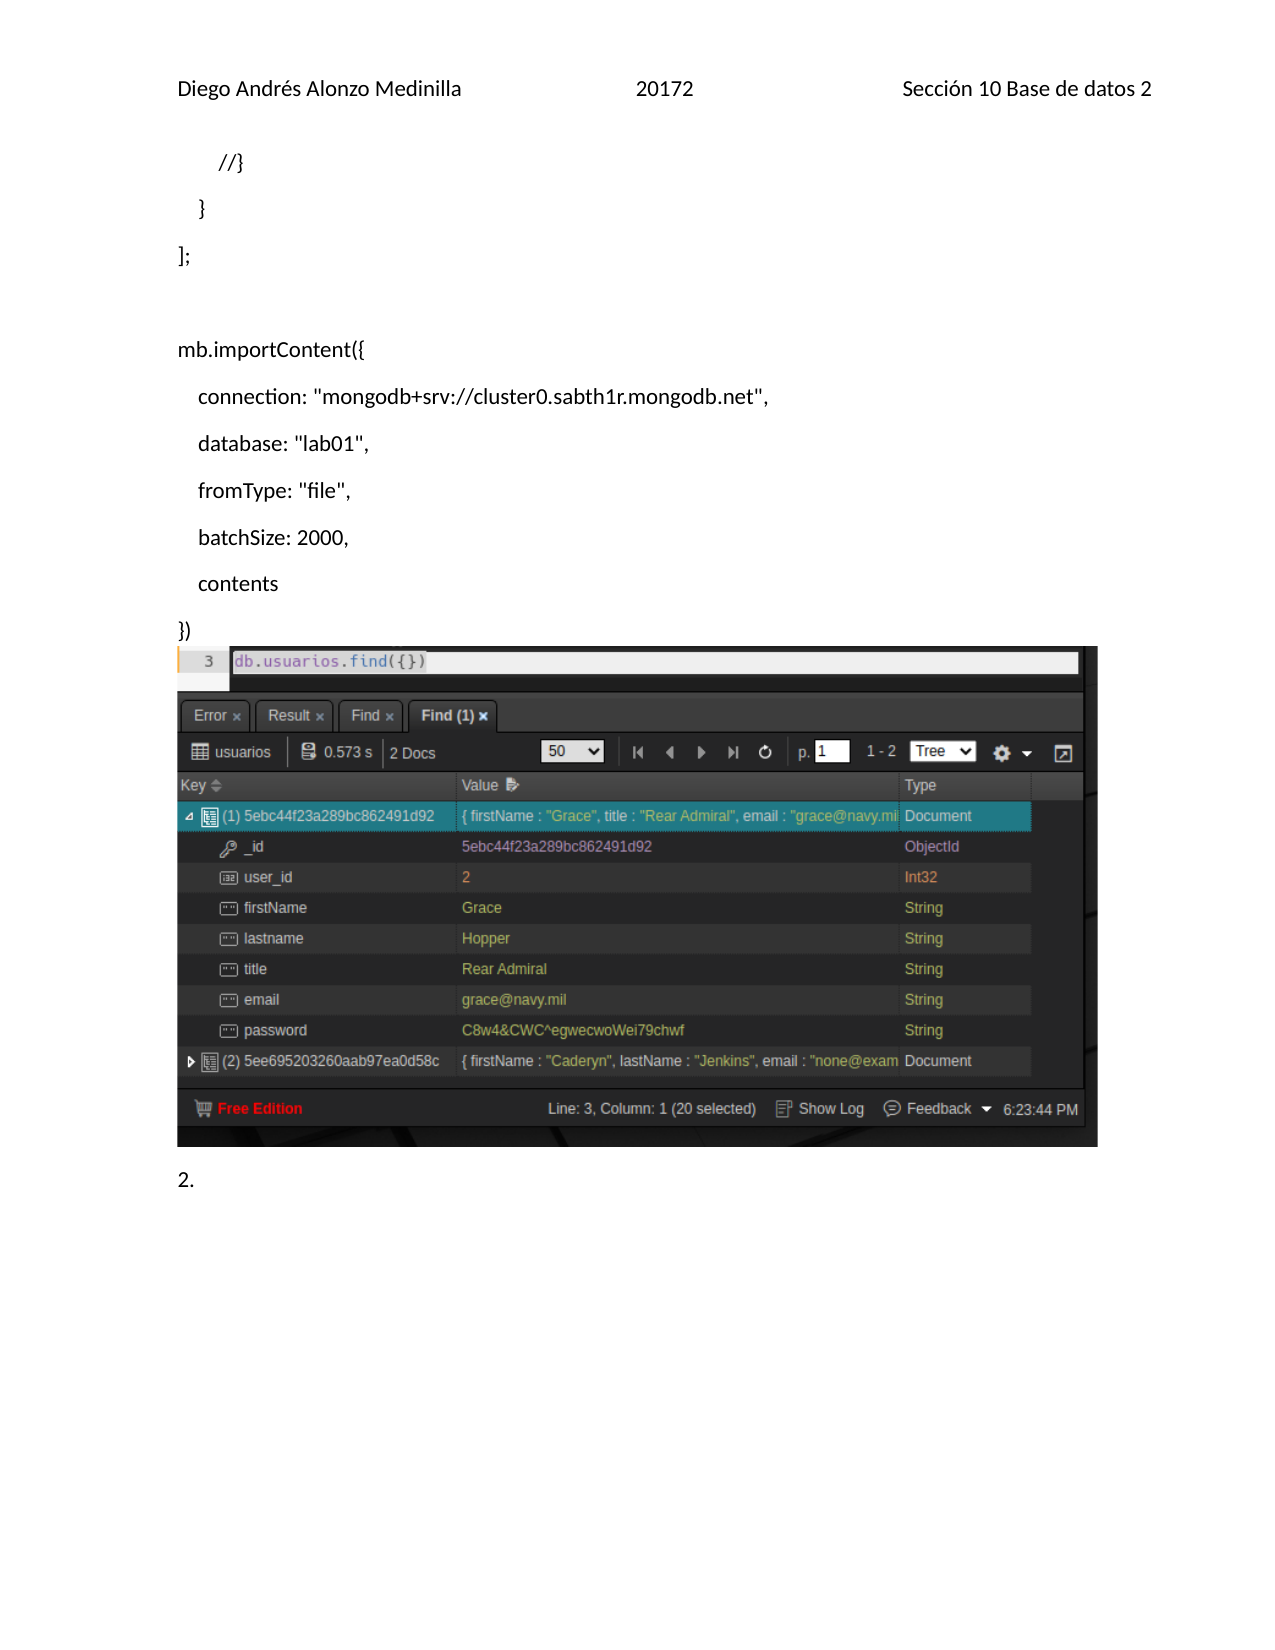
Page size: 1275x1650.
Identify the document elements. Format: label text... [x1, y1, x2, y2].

text batchSize: 2000, [177, 523, 1098, 551]
text contents [177, 569, 1098, 597]
picture [177, 646, 1098, 1147]
text //} [177, 148, 1098, 176]
text connection: "mongodb+srv://cluster0.sabth1r.mongodb.net", [177, 382, 1098, 410]
text ]; [177, 241, 1098, 269]
text fromType: "file", [177, 476, 1098, 504]
text }) [177, 616, 1098, 646]
text } [177, 194, 1098, 222]
text database: "lab01", [177, 429, 1098, 457]
text mb.importContent({ [177, 335, 1098, 363]
